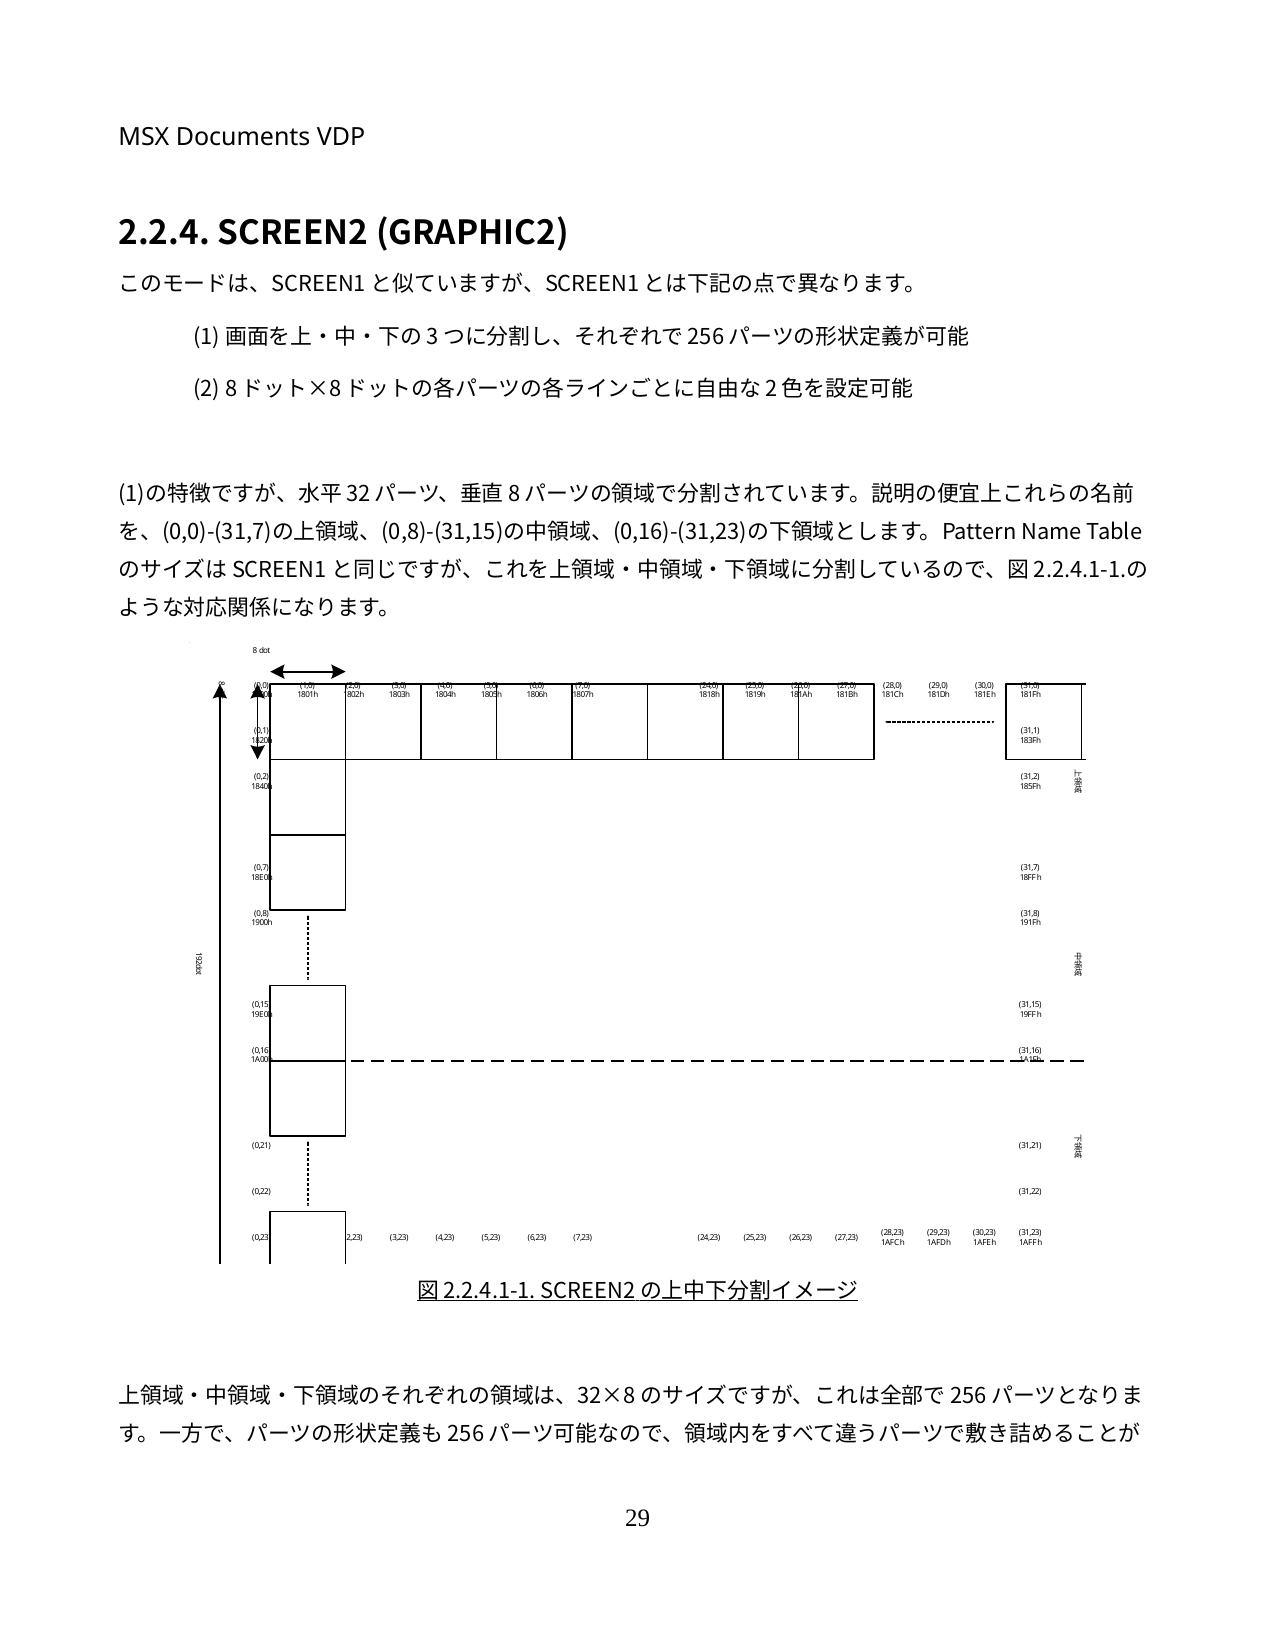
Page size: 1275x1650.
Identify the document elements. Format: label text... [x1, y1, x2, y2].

text このモードは、SCREEN1と似ていますが、SCREEN1とは下記の点で異なります。 [118, 266, 1157, 298]
text (1) 画面を上・中・下の3つに分割し、それぞれで 256パーツの形状定義が可能 [118, 319, 1157, 351]
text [118, 1378, 1157, 1447]
text 図2.2.4.1-1. SCREEN2の上中下分割イメージ [118, 1273, 1157, 1304]
subtitle 2.2.4. SCREEN2 (GRAPHIC2) [118, 206, 1157, 254]
text (2) 8ドット×8ドットの各パーツの各ラインごとに自由な2色を設定可能 [118, 371, 1157, 403]
text (1)の特徴ですが、水平32パーツ、垂直8パーツの領域で分割されています。説明の便宜上これらの名前を、(0,0)-(31,7)の上領域、(0,8)-(31,15)の中領域、(0,16)-(31,23)の下領域とします。Pattern Name Table のサイズは SCREEN1 と同じですが、これを上領域・中領域・下領域に分割しているので、図2.2.4.1-1.のような対応関係になります。 [118, 476, 1157, 622]
